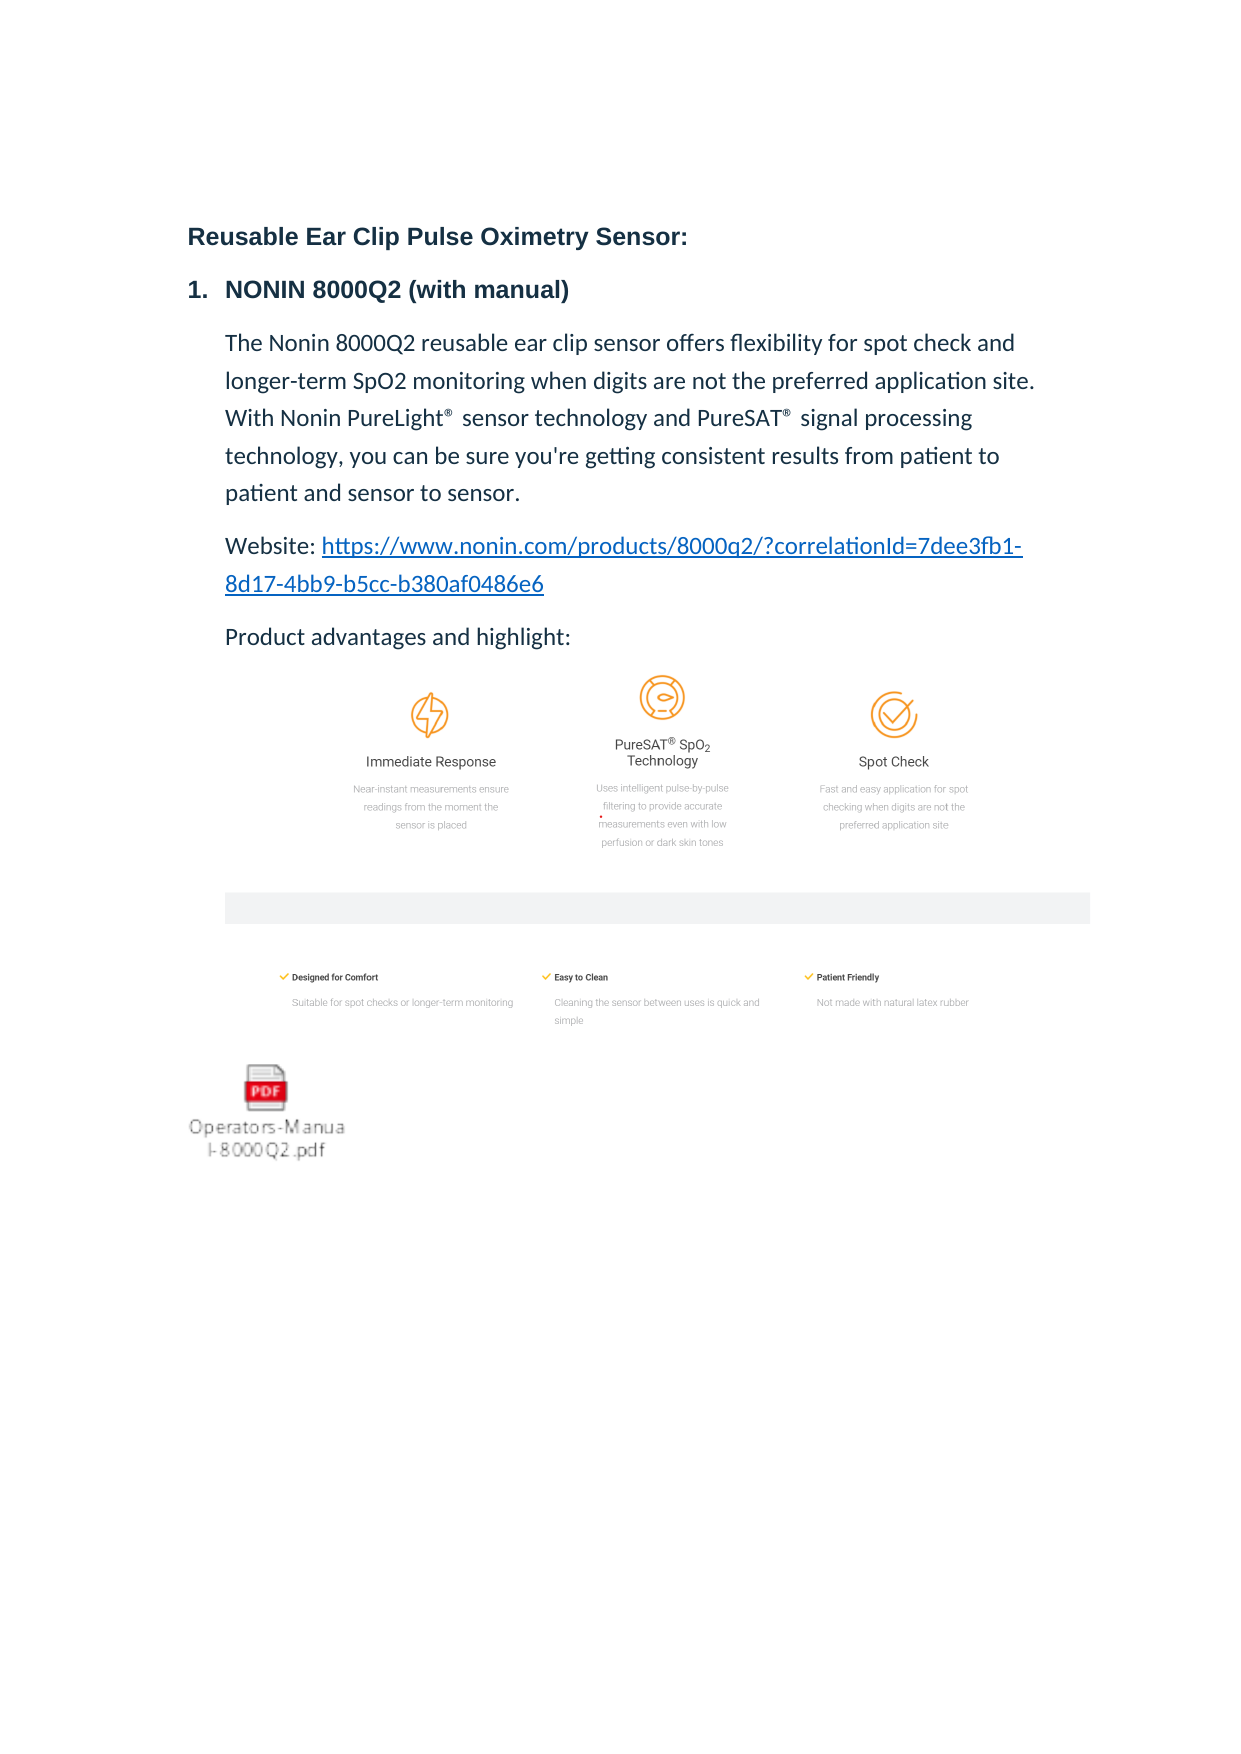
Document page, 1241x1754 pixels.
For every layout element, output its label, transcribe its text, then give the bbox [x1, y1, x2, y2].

text Reusable Ear Clip Pulse Oximetry Sensor: [187, 218, 1053, 255]
picture [225, 670, 1091, 1046]
list Product advantages and highlight: [225, 618, 1053, 655]
list NONIN 8000Q2 (with manual) [187, 271, 1053, 308]
list The Nonin 8000Q2 reusable ear clip sensor offers flexibility for spot check and longer-term SpO2 monitoring when digits are not the preferred application site. With Nonin PureLight® sensor technology and PureSAT® signal processing technology, you can be sure you're getting consistent results from patient to patient and sensor to sensor. [225, 324, 1053, 511]
list Website: https://www.nonin.com/products/8000q2/?correlationId=7dee3fb1-8d17-4bb9-b5cc-b380af0486e6 [225, 527, 1053, 602]
